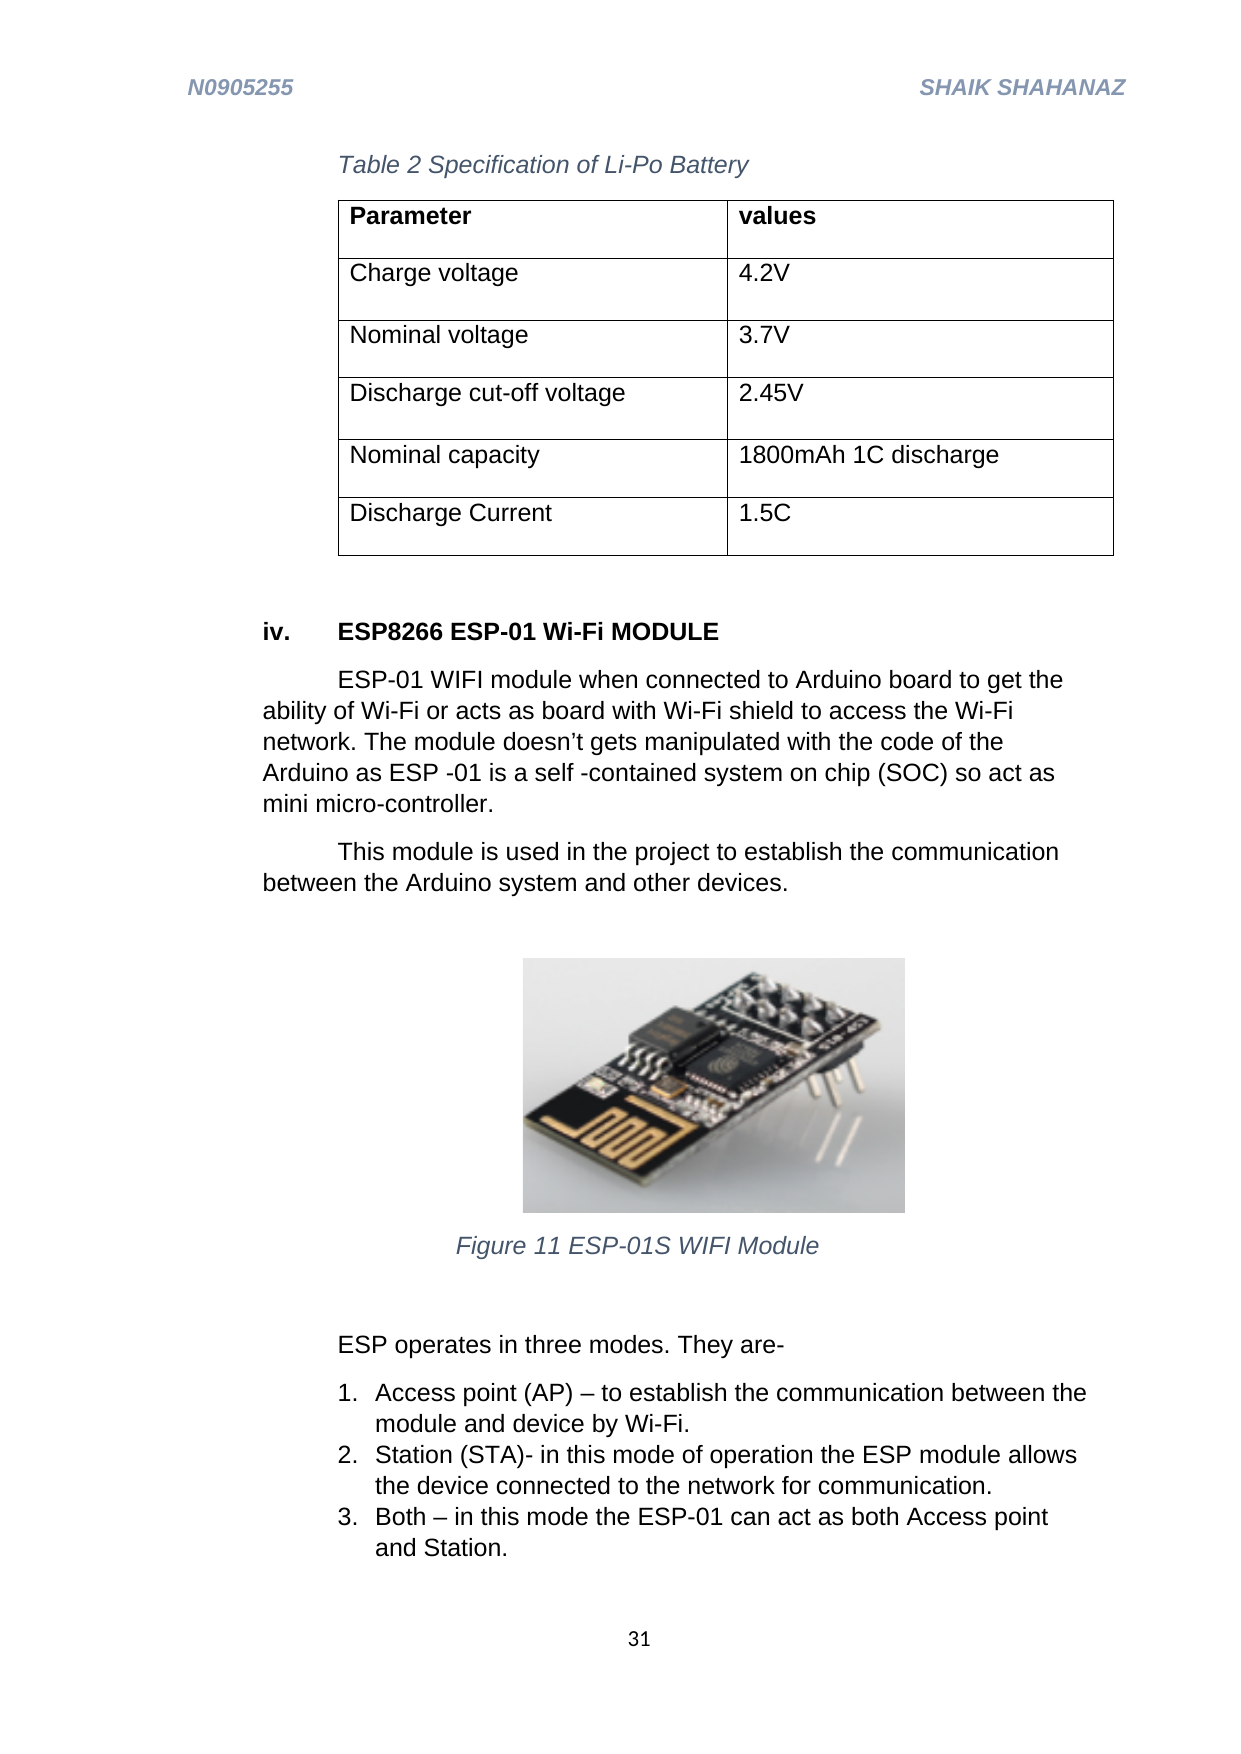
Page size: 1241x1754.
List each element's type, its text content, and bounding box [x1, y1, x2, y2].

list Station (STA)- in this mode of operation the ESP module allows the device connected to the network for communication. [337, 1440, 1090, 1500]
table_cell 1.5C [728, 498, 1113, 555]
list Both – in this mode the ESP-01 can act as both Access point and Station. [337, 1502, 1090, 1562]
table_cell Charge voltage [339, 259, 727, 319]
table_cell 4.2V [728, 259, 1113, 319]
list Access point (AP) – to establish the communication between the module and device by Wi-Fi. [337, 1378, 1090, 1438]
table_cell Nominal voltage [339, 321, 727, 377]
text ESP-01 WIFI module when connected to Arduino board to get the ability of Wi-Fi or acts as board with Wi-Fi shield to access the Wi-Fi network. The module doesn’t gets manipulated with the code of the Arduino as ESP -01 is a self -contained system on chip (SOC) so act as mini micro-controller. [262, 665, 1090, 818]
text ESP operates in three modes. They are- [187, 1331, 1090, 1359]
table_cell 1800mAh 1C discharge [728, 440, 1113, 497]
text Figure 11 ESP-01S WIFI Module [187, 1231, 1090, 1260]
table_cell Nominal capacity [339, 440, 727, 497]
table_cell 3.7V [728, 321, 1113, 377]
picture [522, 958, 905, 1213]
table_header values [728, 201, 1113, 257]
text This module is used in the project to establish the communication between the Arduino system and other devices. [262, 837, 1090, 897]
list ESP8266 ESP-01 Wi-Fi MODULE [262, 617, 1090, 646]
table_cell Discharge Current [339, 498, 727, 555]
table_cell 2.45V [728, 378, 1113, 439]
text Table 2 Specification of Li-Po Battery [262, 150, 1090, 179]
table_header Parameter [339, 201, 727, 257]
table_cell Discharge cut-off voltage [339, 378, 727, 439]
